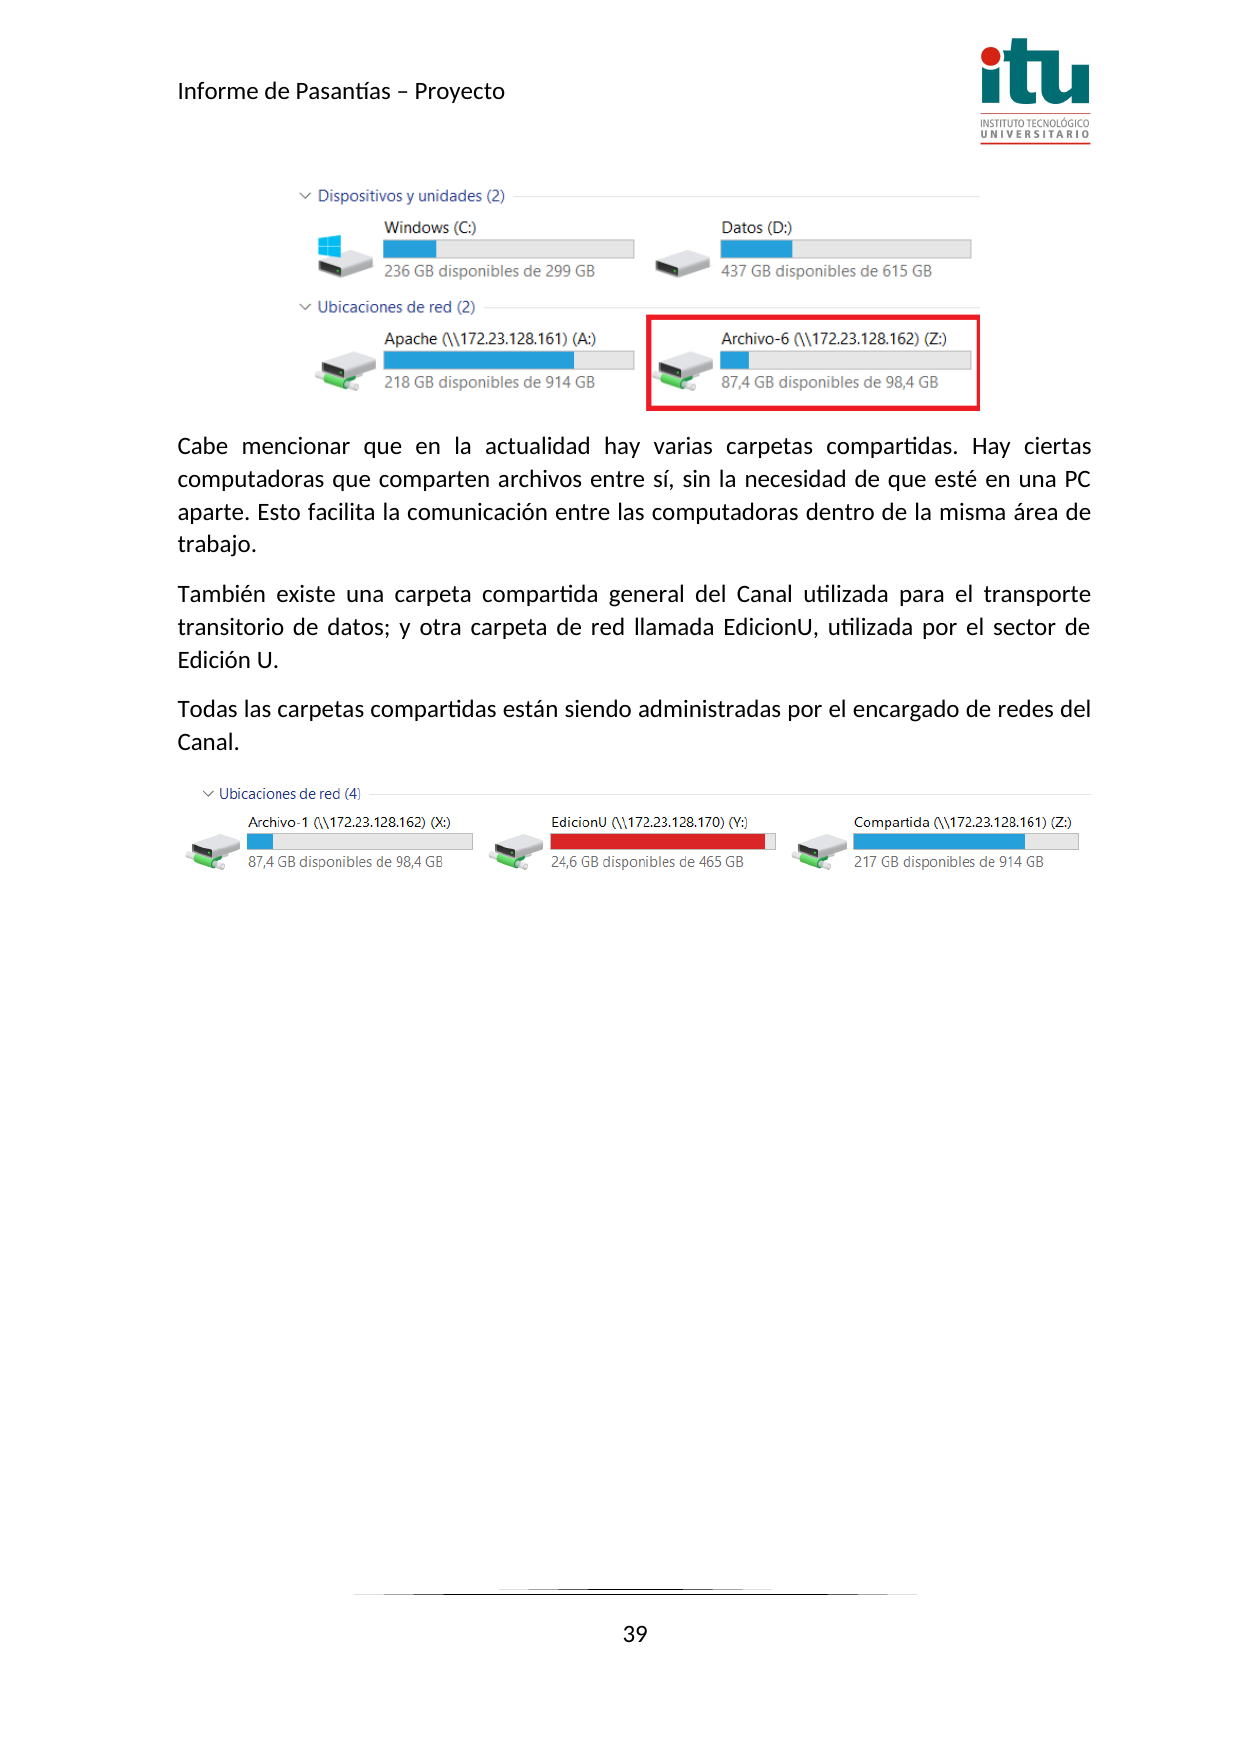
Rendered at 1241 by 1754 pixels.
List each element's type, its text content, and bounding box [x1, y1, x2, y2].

picture [977, 35, 1093, 147]
text También existe una carpeta compartida general del Canal utilizada para el transporte transitorio de datos; y otra carpeta de red llamada EdicionU, utilizada por el sector de Edición U. [177, 578, 1092, 674]
picture [177, 776, 1092, 897]
picture [289, 177, 980, 411]
text Cabe mencionar que en la actualidad hay varias carpetas compartidas. Hay ciertas computadoras que comparten archivos entre sí, sin la necesidad de que esté en una PC aparte. Esto facilita la comunicación entre las computadoras dentro de la misma área de trabajo. [177, 430, 1092, 559]
text Todas las carpetas compartidas están siendo administradas por el encargado de redes del Canal. [177, 693, 1092, 757]
